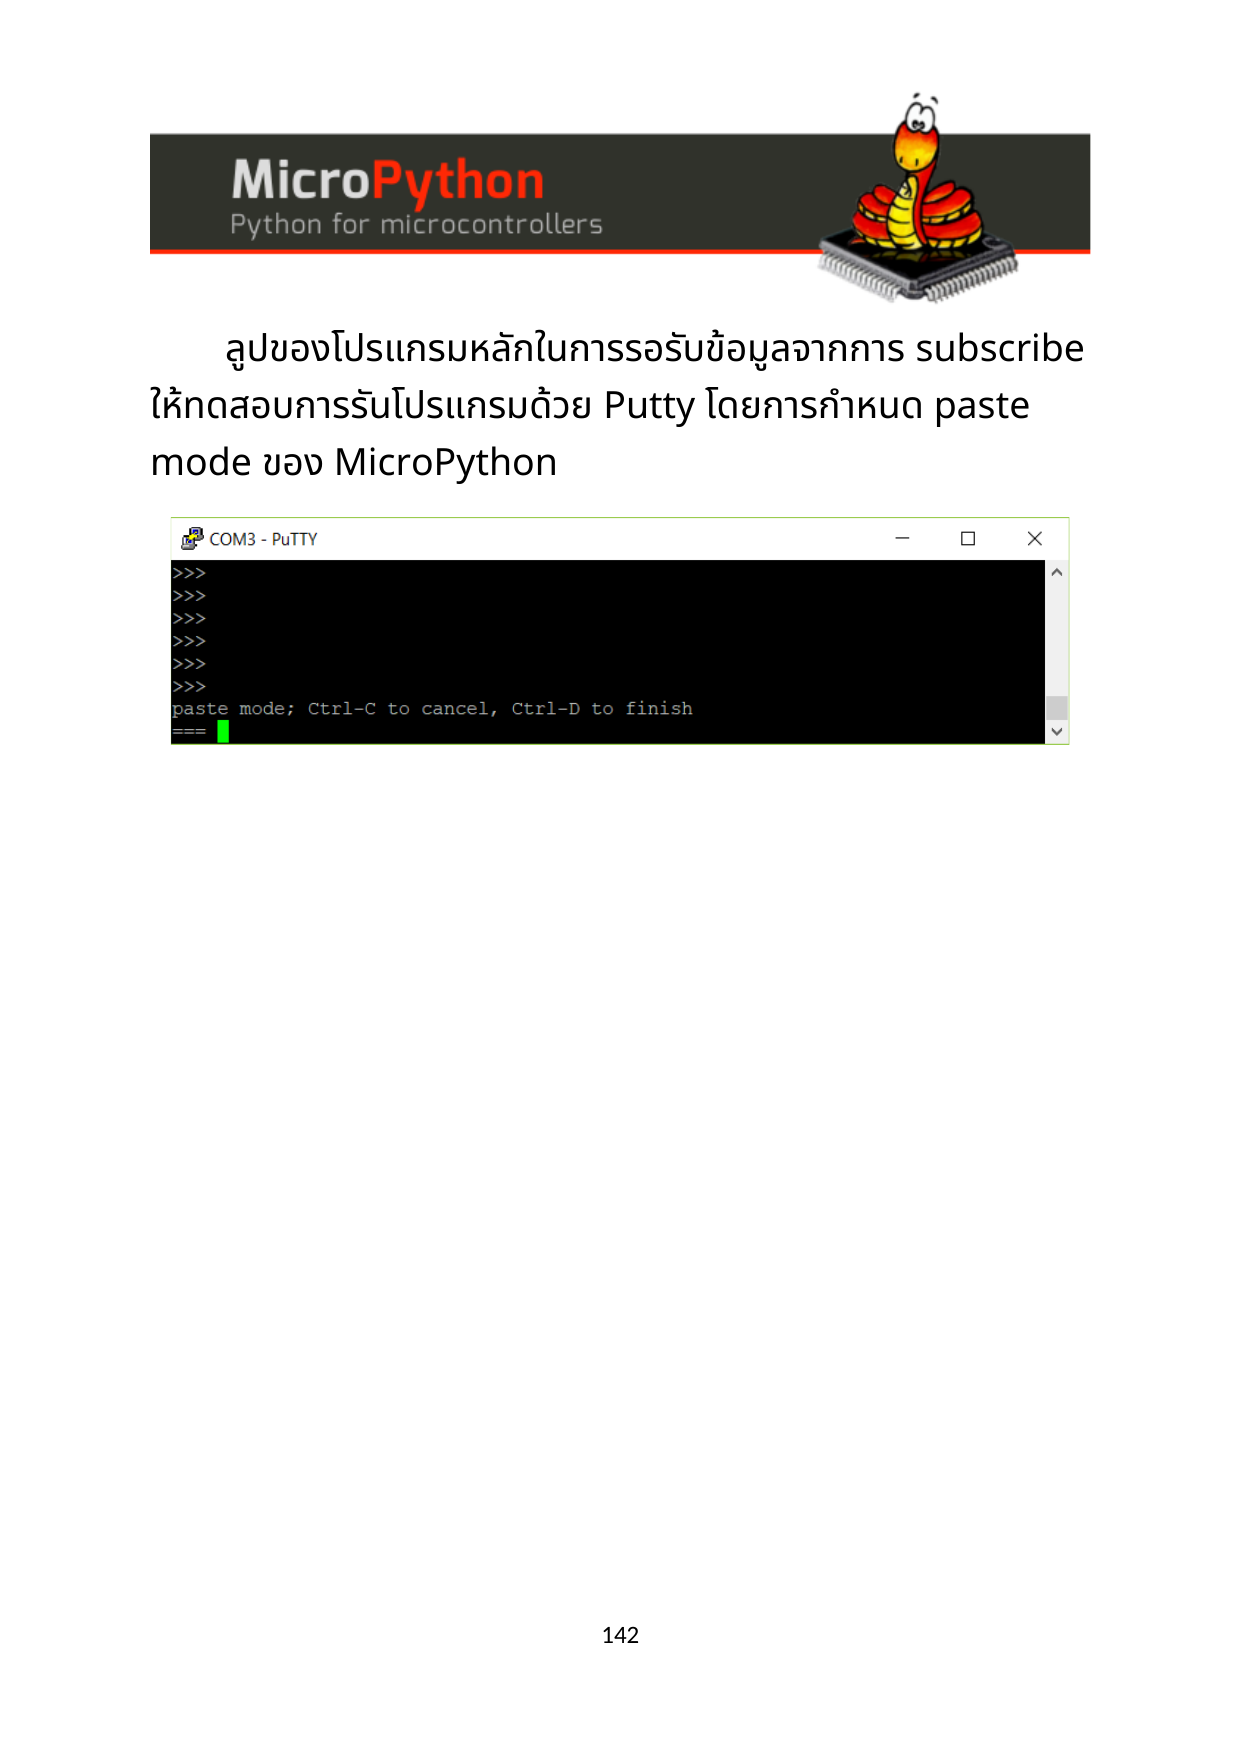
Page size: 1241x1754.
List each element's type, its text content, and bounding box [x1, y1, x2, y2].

picture [170, 517, 1070, 745]
text ลูปของโปรแกรมหลักในการรอรับข้อมูลจากการ subscribe ให้ทดสอบการรันโปรแกรมด้วย Putty โดยการกำหนด paste mode ของ MicroPython [150, 322, 1090, 492]
picture [150, 73, 1091, 322]
